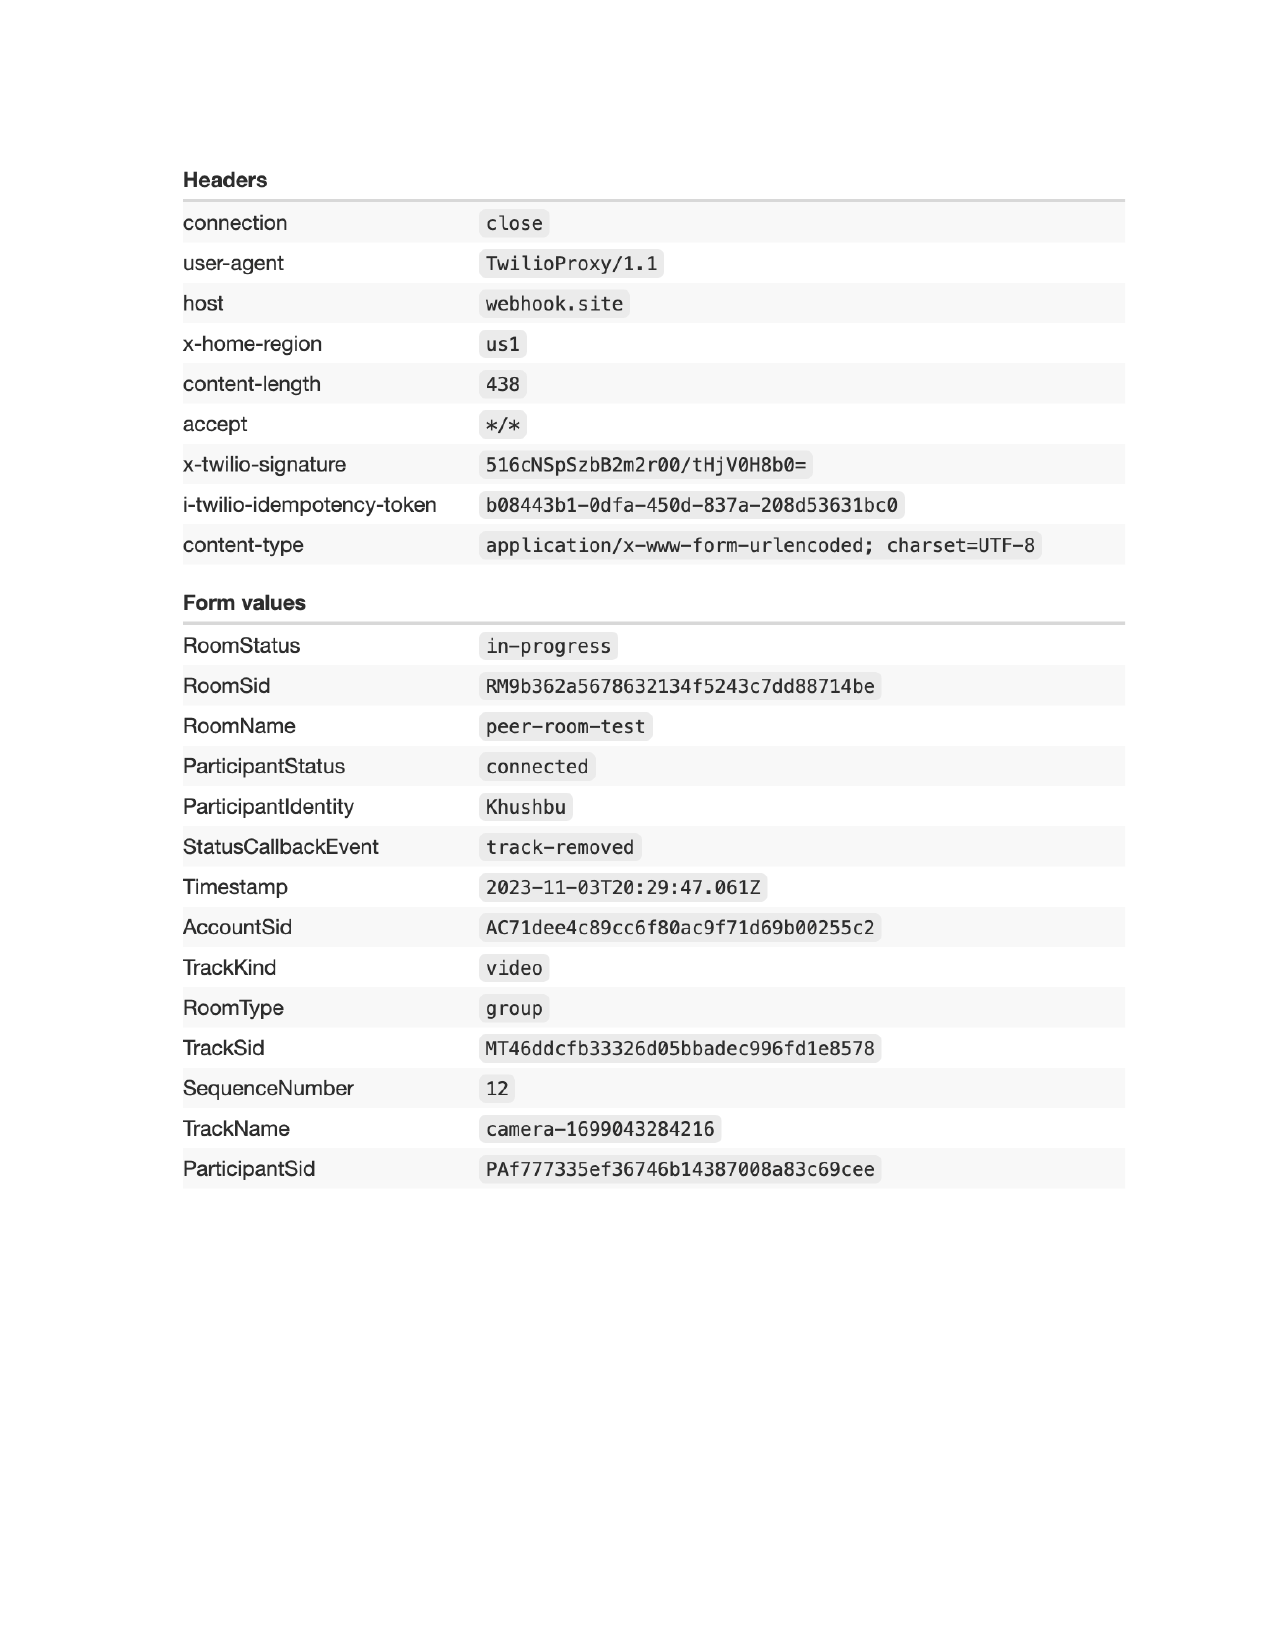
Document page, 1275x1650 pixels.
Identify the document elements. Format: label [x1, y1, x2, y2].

picture [150, 150, 1125, 1204]
